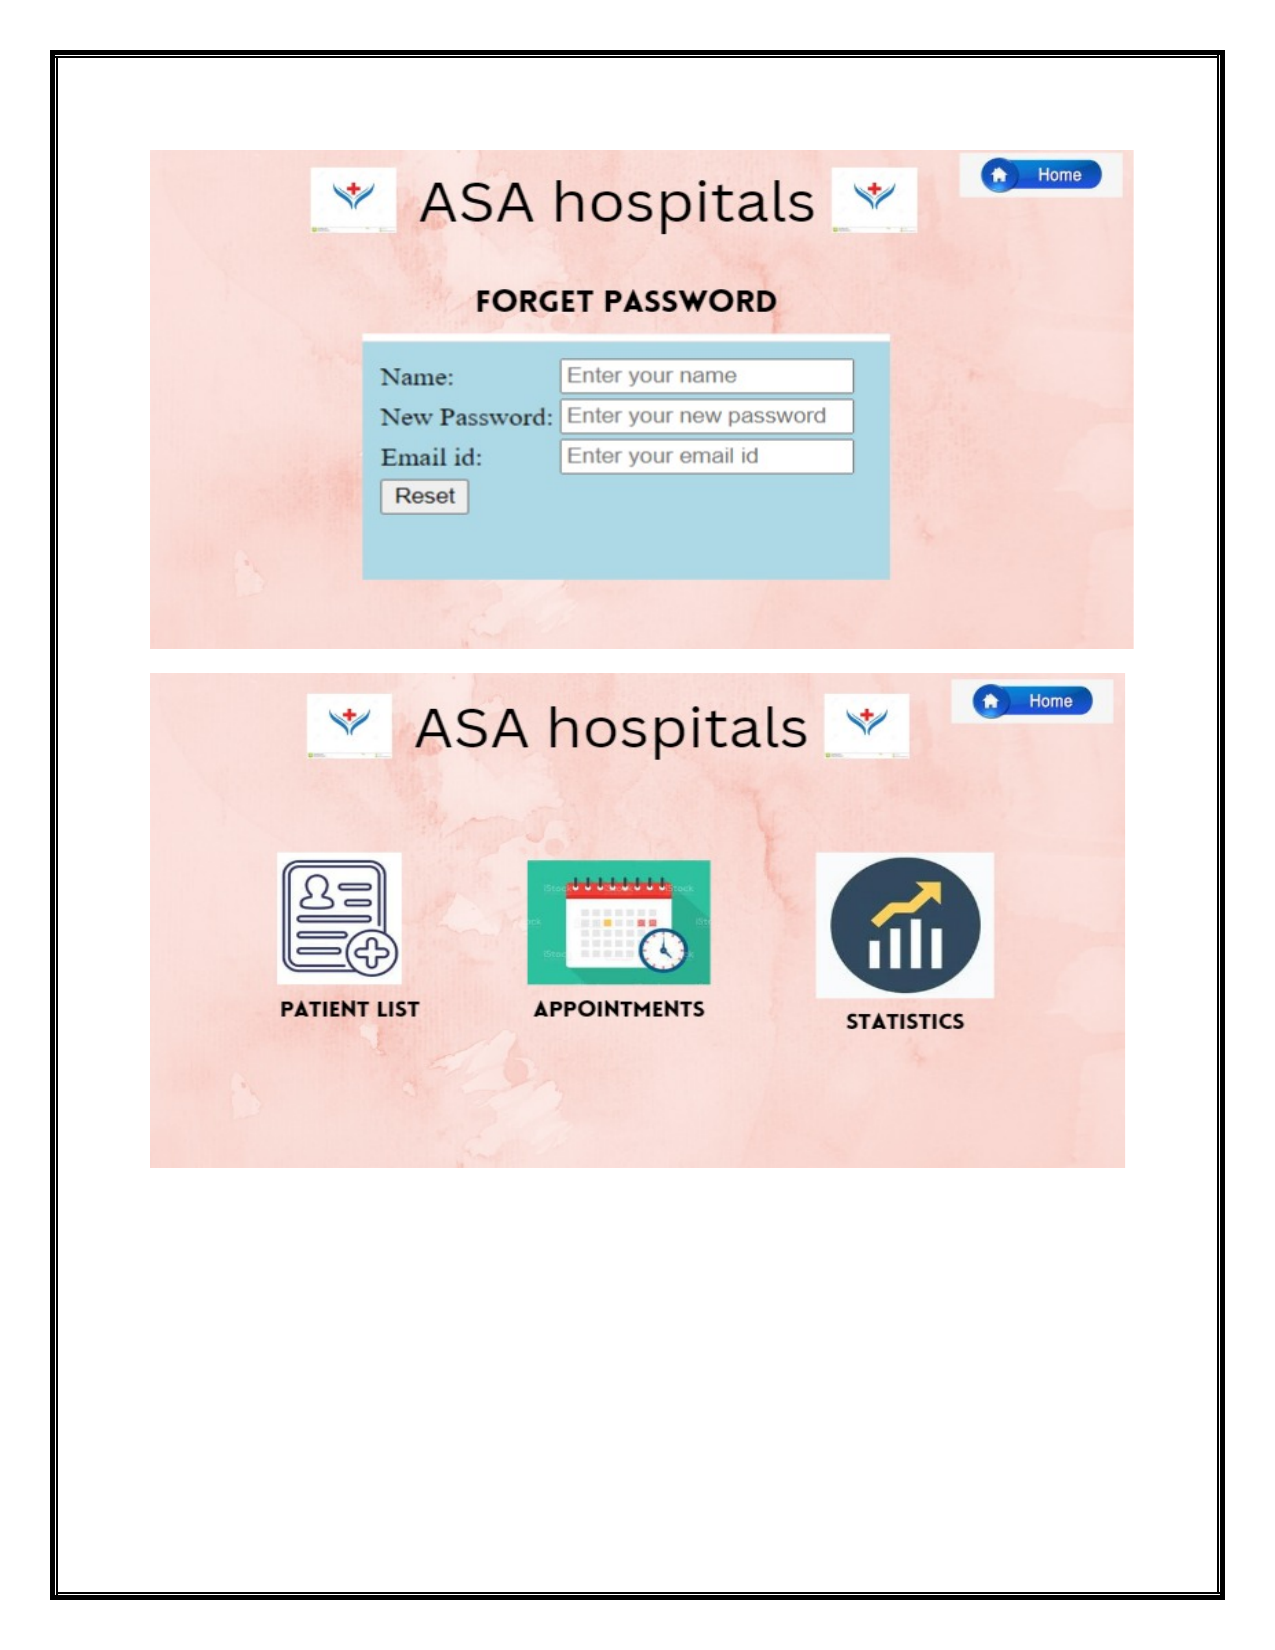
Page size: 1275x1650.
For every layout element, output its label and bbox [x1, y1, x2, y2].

picture [150, 150, 1134, 649]
picture [150, 673, 1125, 1168]
